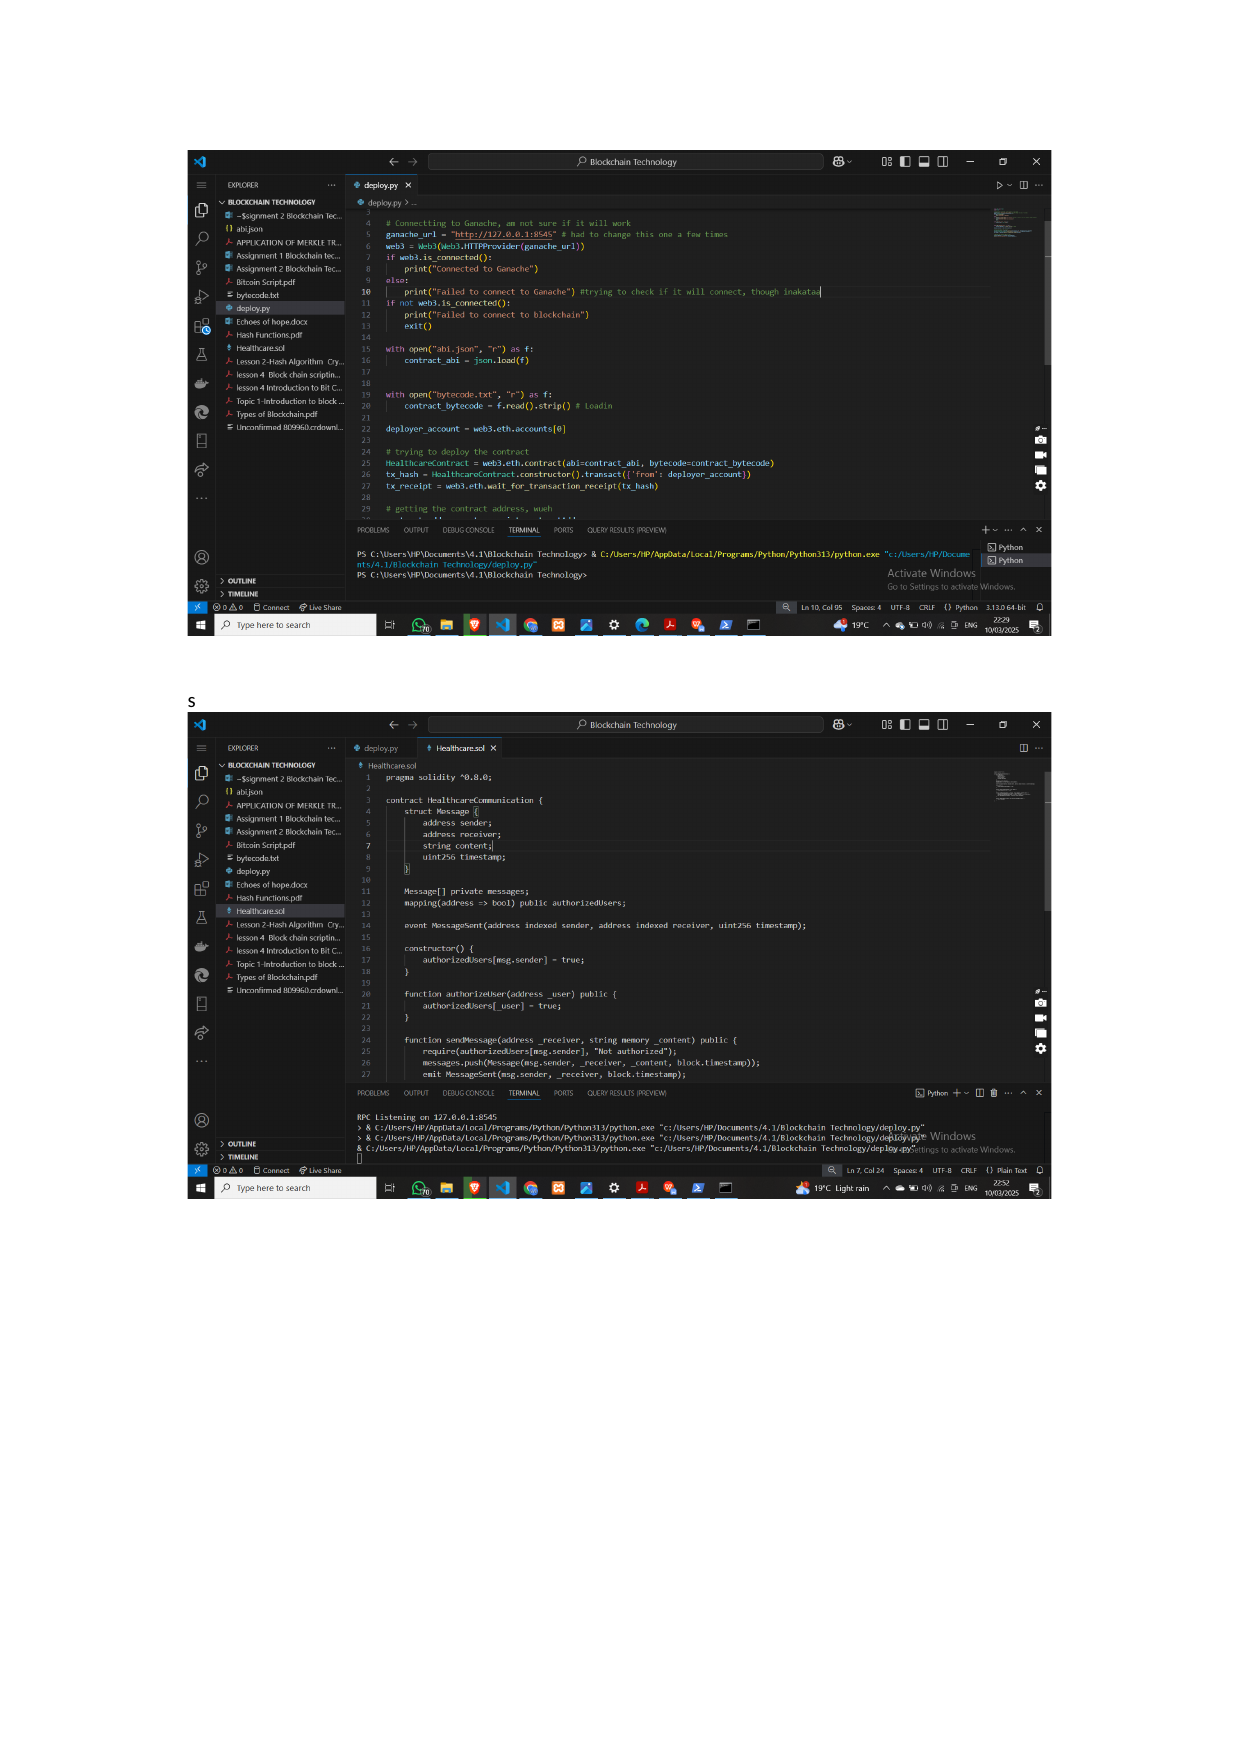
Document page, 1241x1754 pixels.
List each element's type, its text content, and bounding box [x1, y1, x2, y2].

picture [187, 712, 1052, 1199]
picture [187, 150, 1052, 636]
